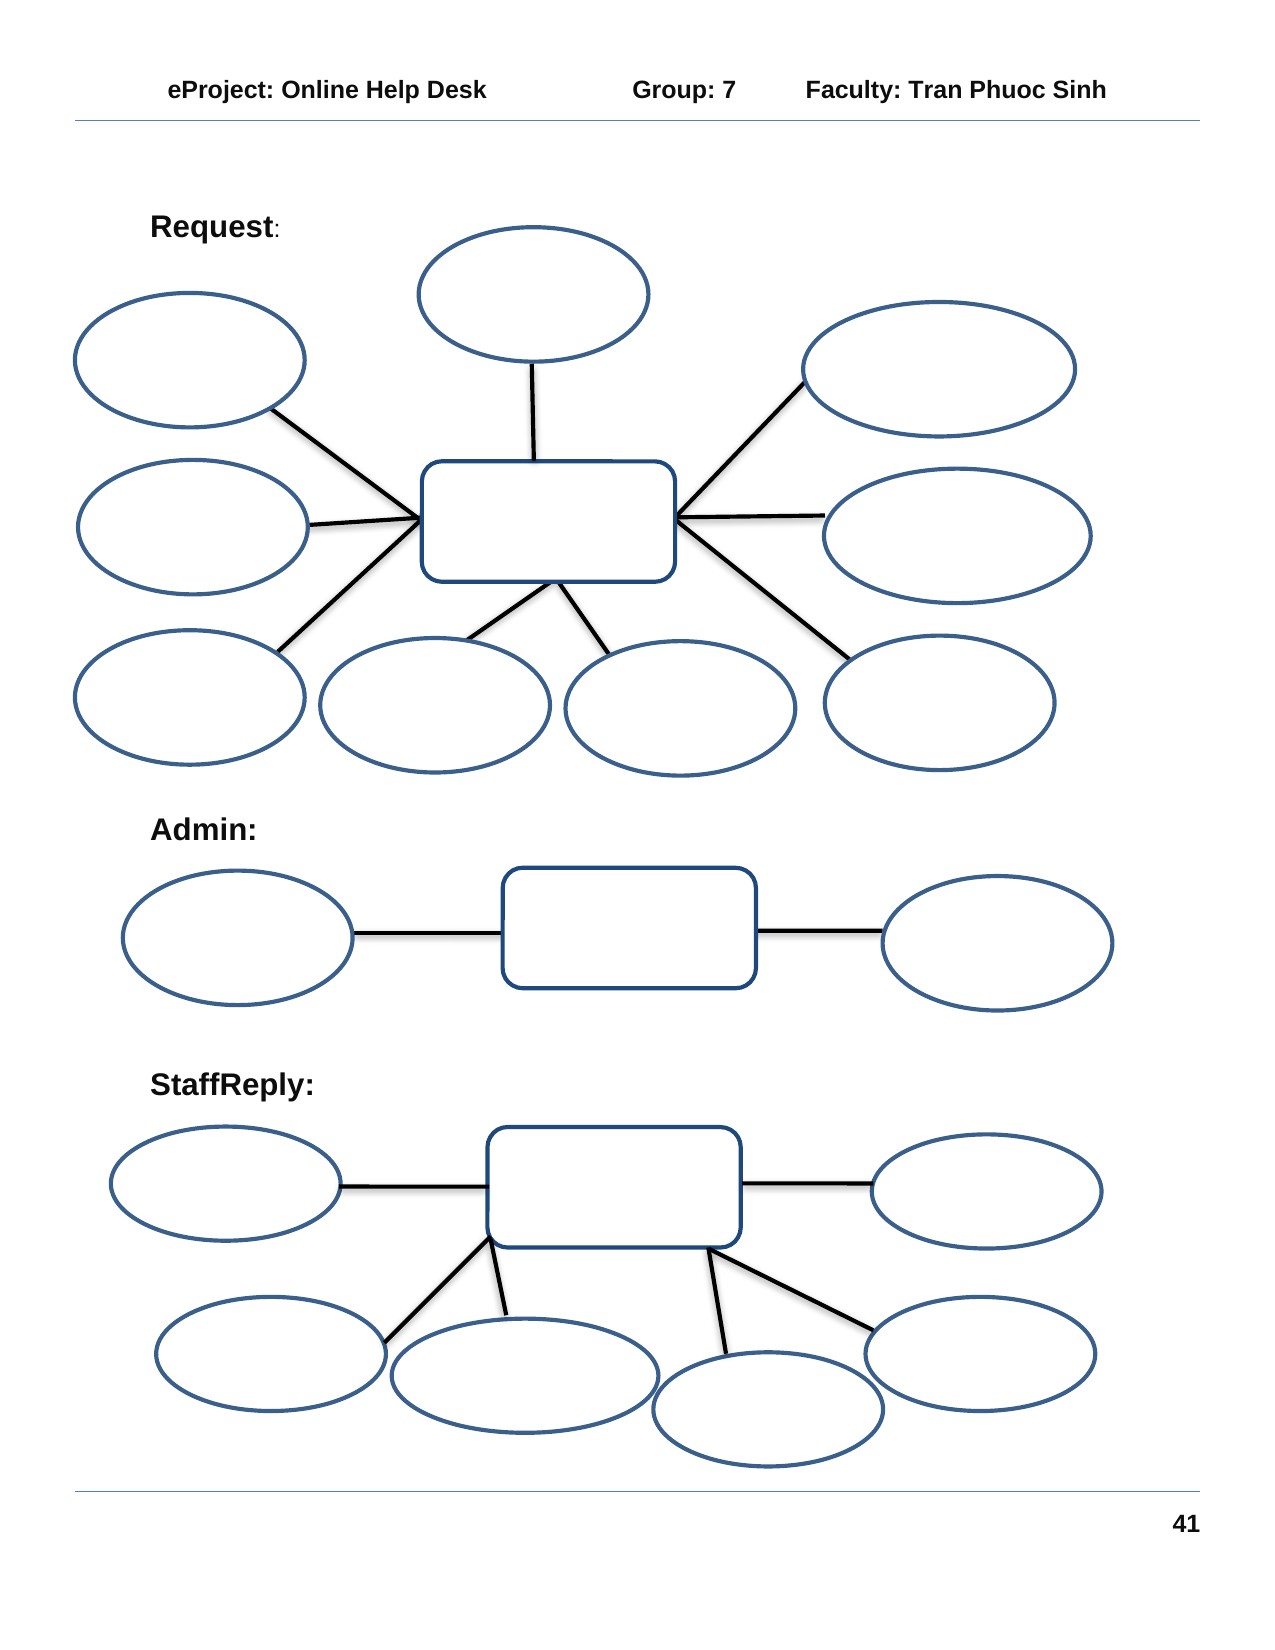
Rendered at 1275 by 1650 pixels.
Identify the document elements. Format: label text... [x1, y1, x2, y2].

text Admin: [75, 811, 1200, 846]
text StaffReply: [75, 1066, 1200, 1102]
text Request: [75, 208, 1200, 244]
